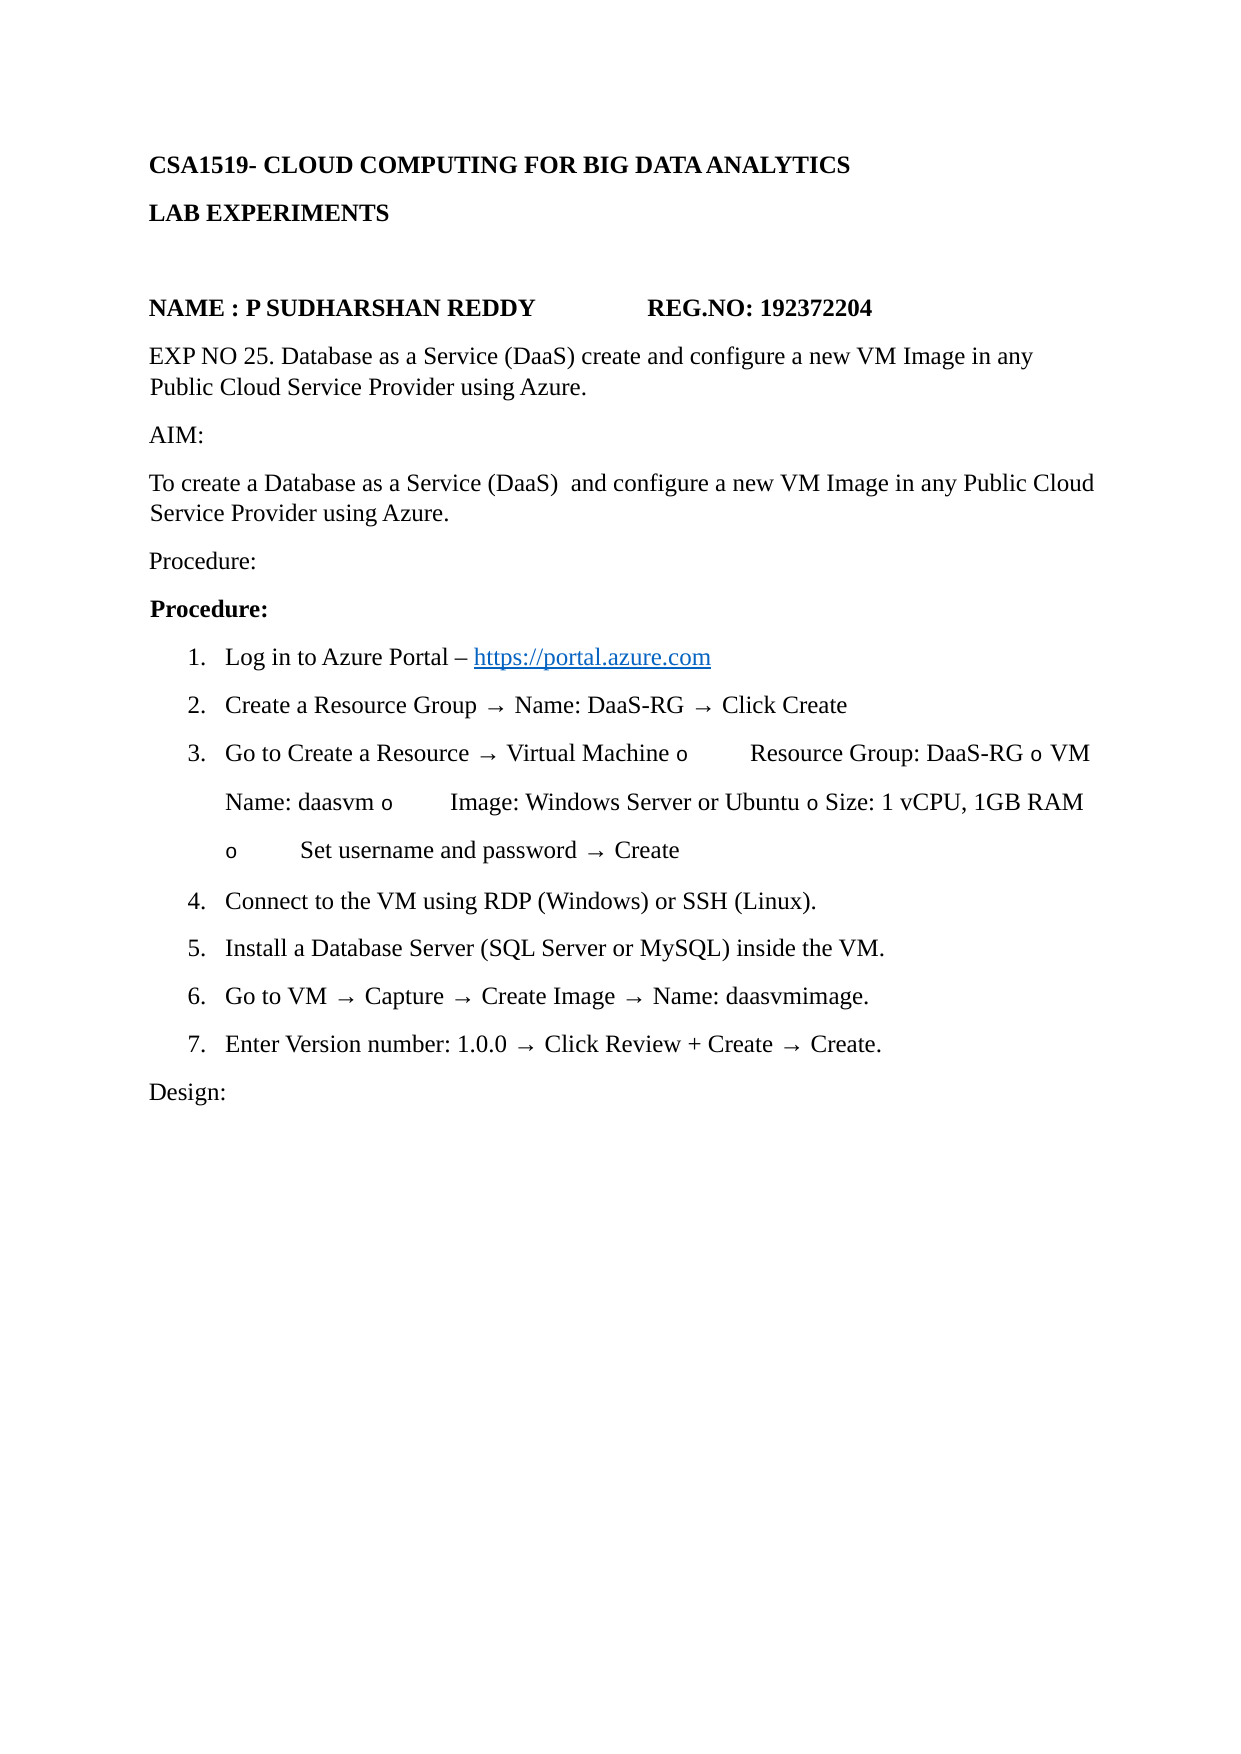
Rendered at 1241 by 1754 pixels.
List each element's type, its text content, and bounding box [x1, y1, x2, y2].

text CSA1519- CLOUD COMPUTING FOR BIG DATA ANALYTICS [148, 150, 1096, 179]
list Install a Database Server (SQL Server or MySQL) inside the VM. [187, 933, 1096, 962]
text LAB EXPERIMENTS [148, 198, 1096, 227]
text Procedure: [148, 546, 1096, 575]
text Design: [148, 1077, 1096, 1106]
text To create a Database as a Service (DaaS) and configure a new VM Image in any Public Cloud Service Provider using Azure. [148, 468, 1096, 527]
text Procedure: [150, 594, 1097, 623]
list Go to VM → Capture → Create Image → Name: daasvmimage. [187, 981, 1096, 1010]
list Log in to Azure Portal – https://portal.azure.com [187, 642, 1096, 671]
list Connect to the VM using RDP (Windows) or SSH (Linux). [187, 886, 1096, 914]
text AIM: [148, 420, 1096, 448]
list Create a Resource Group → Name: DaaS-RG → Click Create [187, 690, 1096, 719]
text NAME : P SUDHARSHAN REDDY REG.NO: 192372204 [148, 293, 1096, 322]
text EXP NO 25. Database as a Service (DaaS) create and configure a new VM Image in any Public Cloud Service Provider using Azure. [148, 341, 1096, 401]
list Go to Create a Resource → Virtual Machine o Resource Group: DaaS-RG o VM Name: daasvm o Image: Windows Server or Ubuntu o Size: 1 vCPU, 1GB RAM o Set username and password → Create [187, 738, 1096, 865]
list Enter Version number: 1.0.0 → Click Review + Create → Create. [187, 1029, 1096, 1058]
